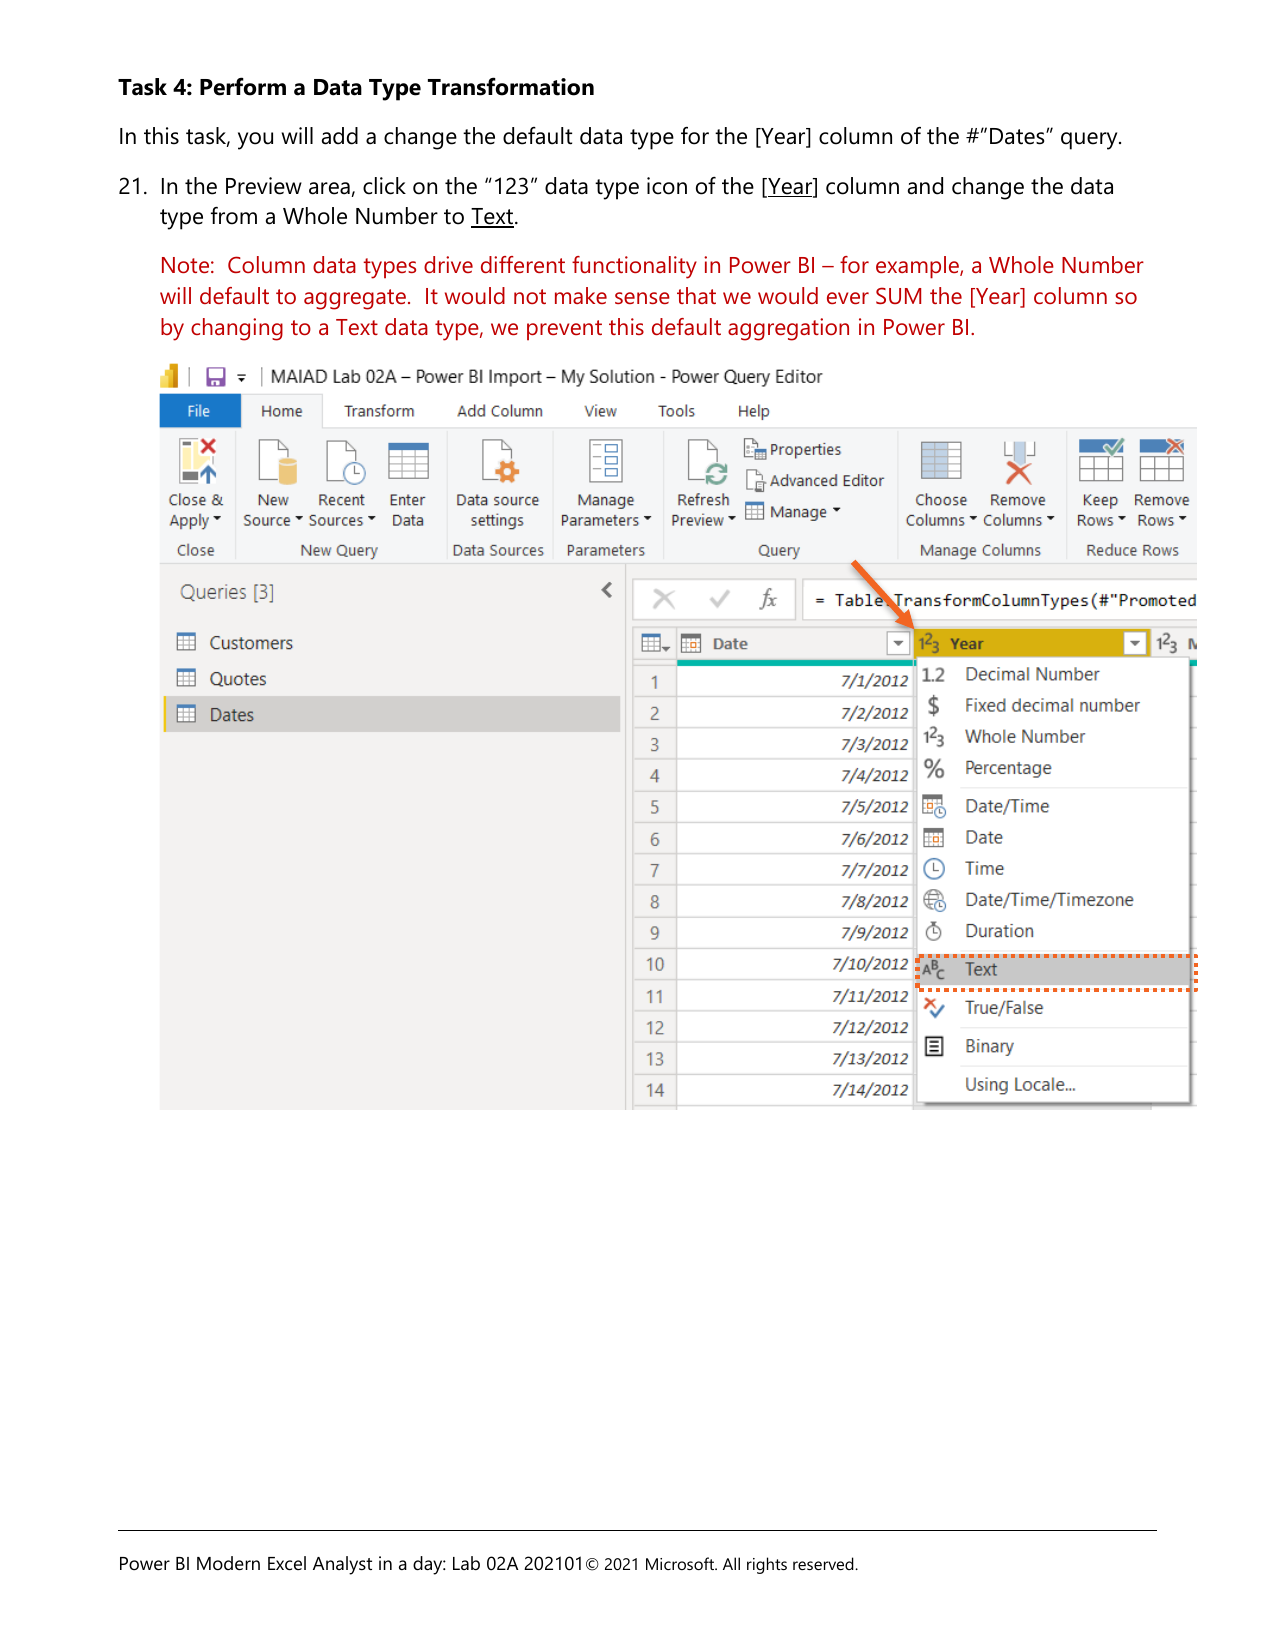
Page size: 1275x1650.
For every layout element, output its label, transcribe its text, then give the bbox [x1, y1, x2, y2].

text In this task, you will add a change the default data type for the [Year] column of the #”Dates” query. [118, 120, 1157, 151]
list Note: Column data types drive different functionality in Power BI – for example, a Whole Number will default to aggregate. It would not make sense that we would ever SUM the [Year] column so by changing to a Text data type, we prevent this default aggregation in Power BI. [159, 249, 1157, 341]
text In the Preview area, click on the “123” data type icon of the [Year] column and change the data type from a Whole Number to Text. [118, 169, 1157, 230]
picture [159, 359, 1197, 1110]
subtitle Task 4: Perform a Data Type Transformation [118, 71, 1157, 101]
